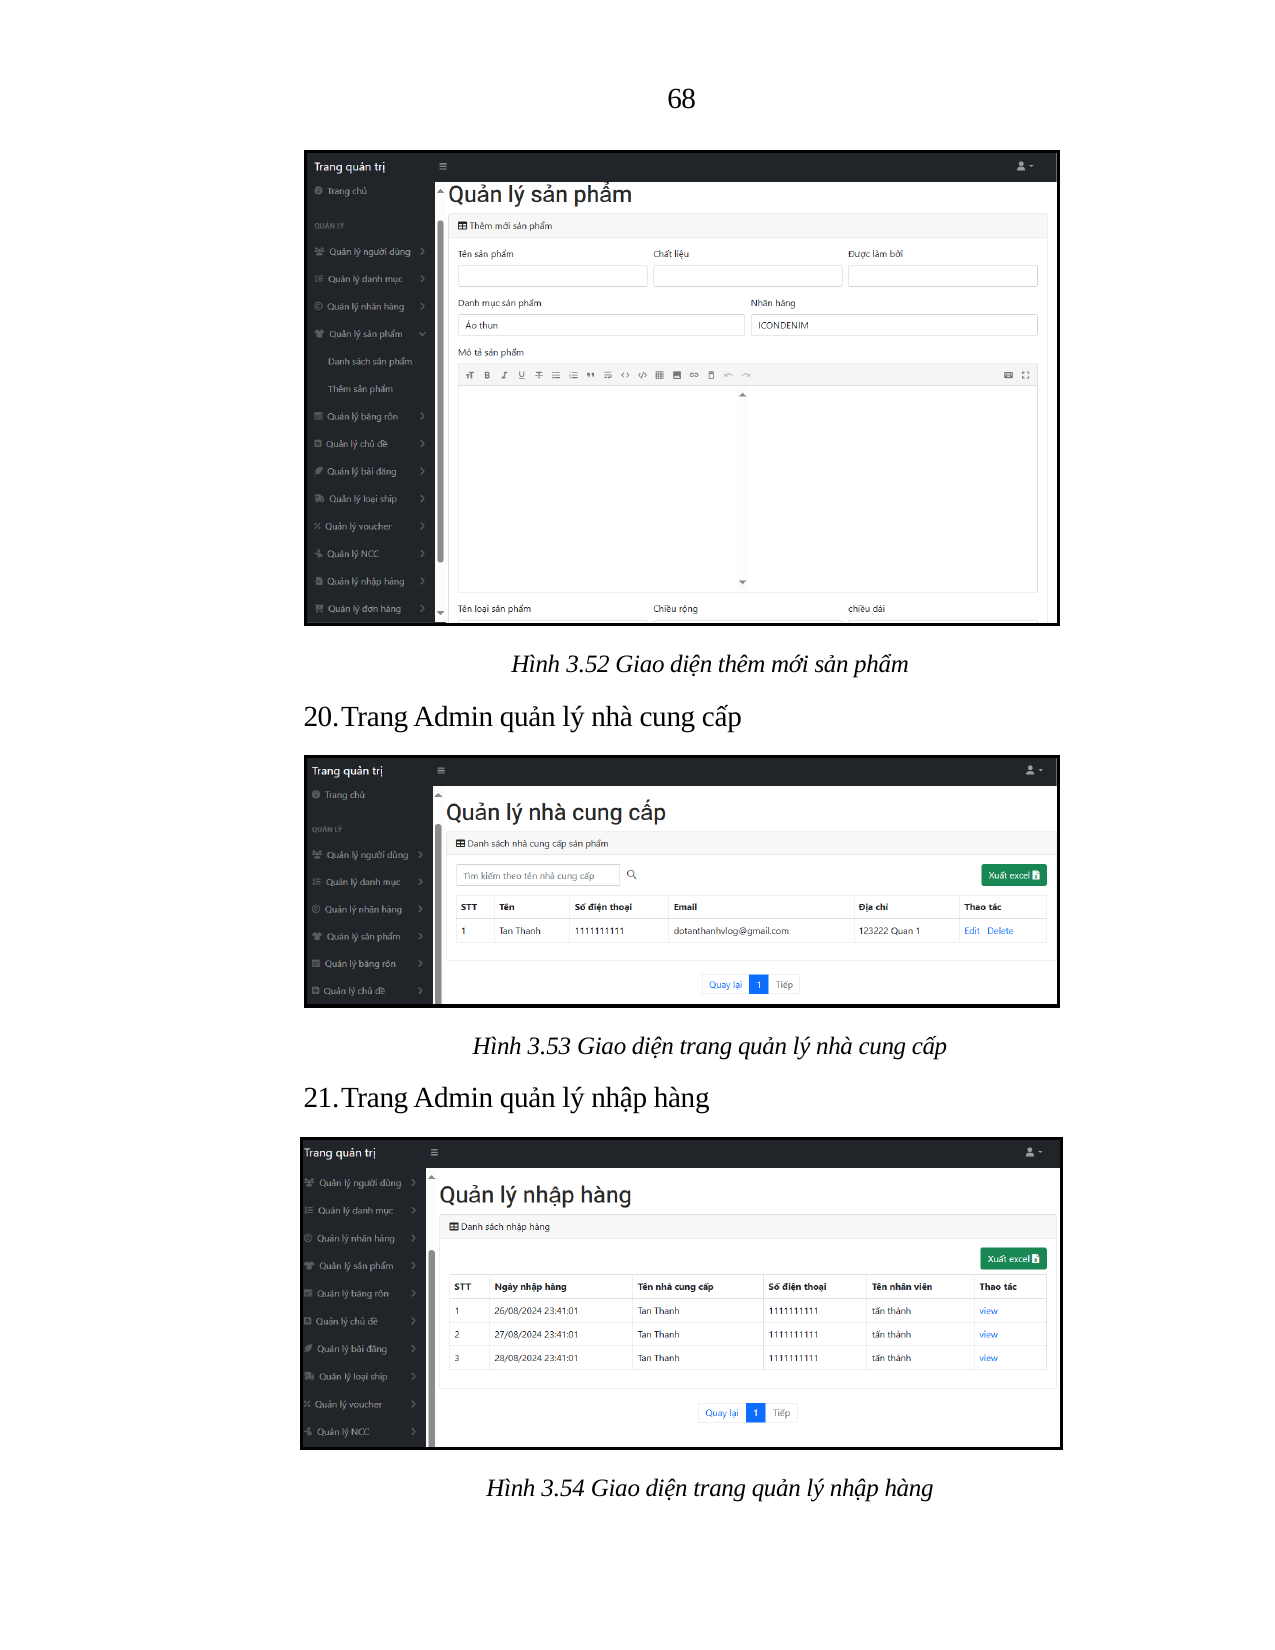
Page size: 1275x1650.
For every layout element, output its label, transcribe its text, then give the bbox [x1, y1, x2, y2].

list Trang Admin quản lý nhập hàng [303, 1080, 1156, 1114]
picture [307, 153, 1057, 623]
picture [307, 758, 1057, 1004]
list Trang Admin quản lý nhà cung cấp [303, 699, 1156, 732]
picture [303, 1140, 1060, 1447]
